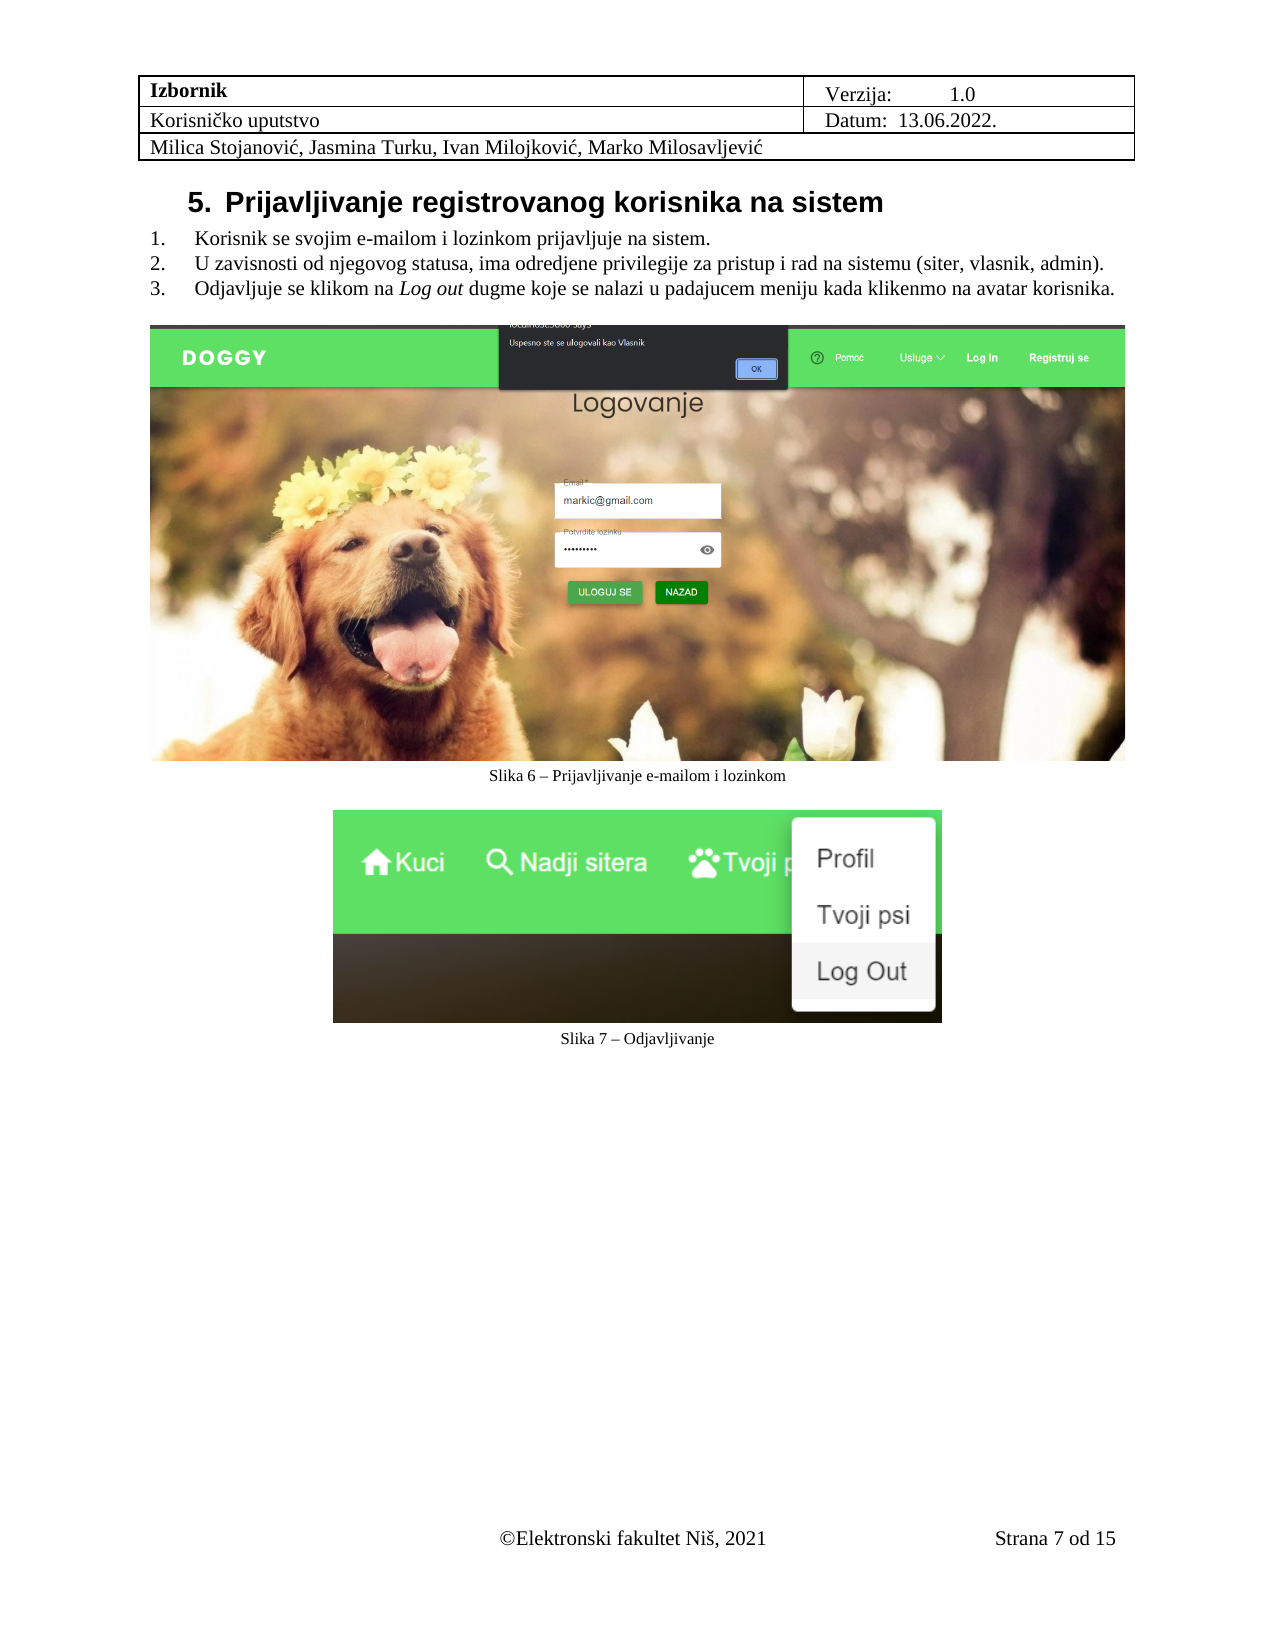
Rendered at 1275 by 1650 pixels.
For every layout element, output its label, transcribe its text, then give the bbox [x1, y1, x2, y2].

picture [150, 325, 1125, 761]
text Slika 7 – Odjavljivanje [150, 1023, 1125, 1048]
picture [333, 810, 942, 1023]
text Slika 6 – Prijavljivanje e-mailom i lozinkom [150, 761, 1125, 785]
subtitle Prijavljivanje registrovanog korisnika na sistem [187, 185, 1125, 219]
list U zavisnosti od njegovog statusa, ima odredjene privilegije za pristup i rad na sistemu (siter, vlasnik, admin). [150, 250, 1125, 275]
list Odjavljuje se klikom na Log out dugme koje se nalazi u padajucem meniju kada klikenmo na avatar korisnika. [150, 275, 1125, 300]
list Korisnik se svojim e-mailom i lozinkom prijavljuje na sistem. [150, 225, 1125, 250]
